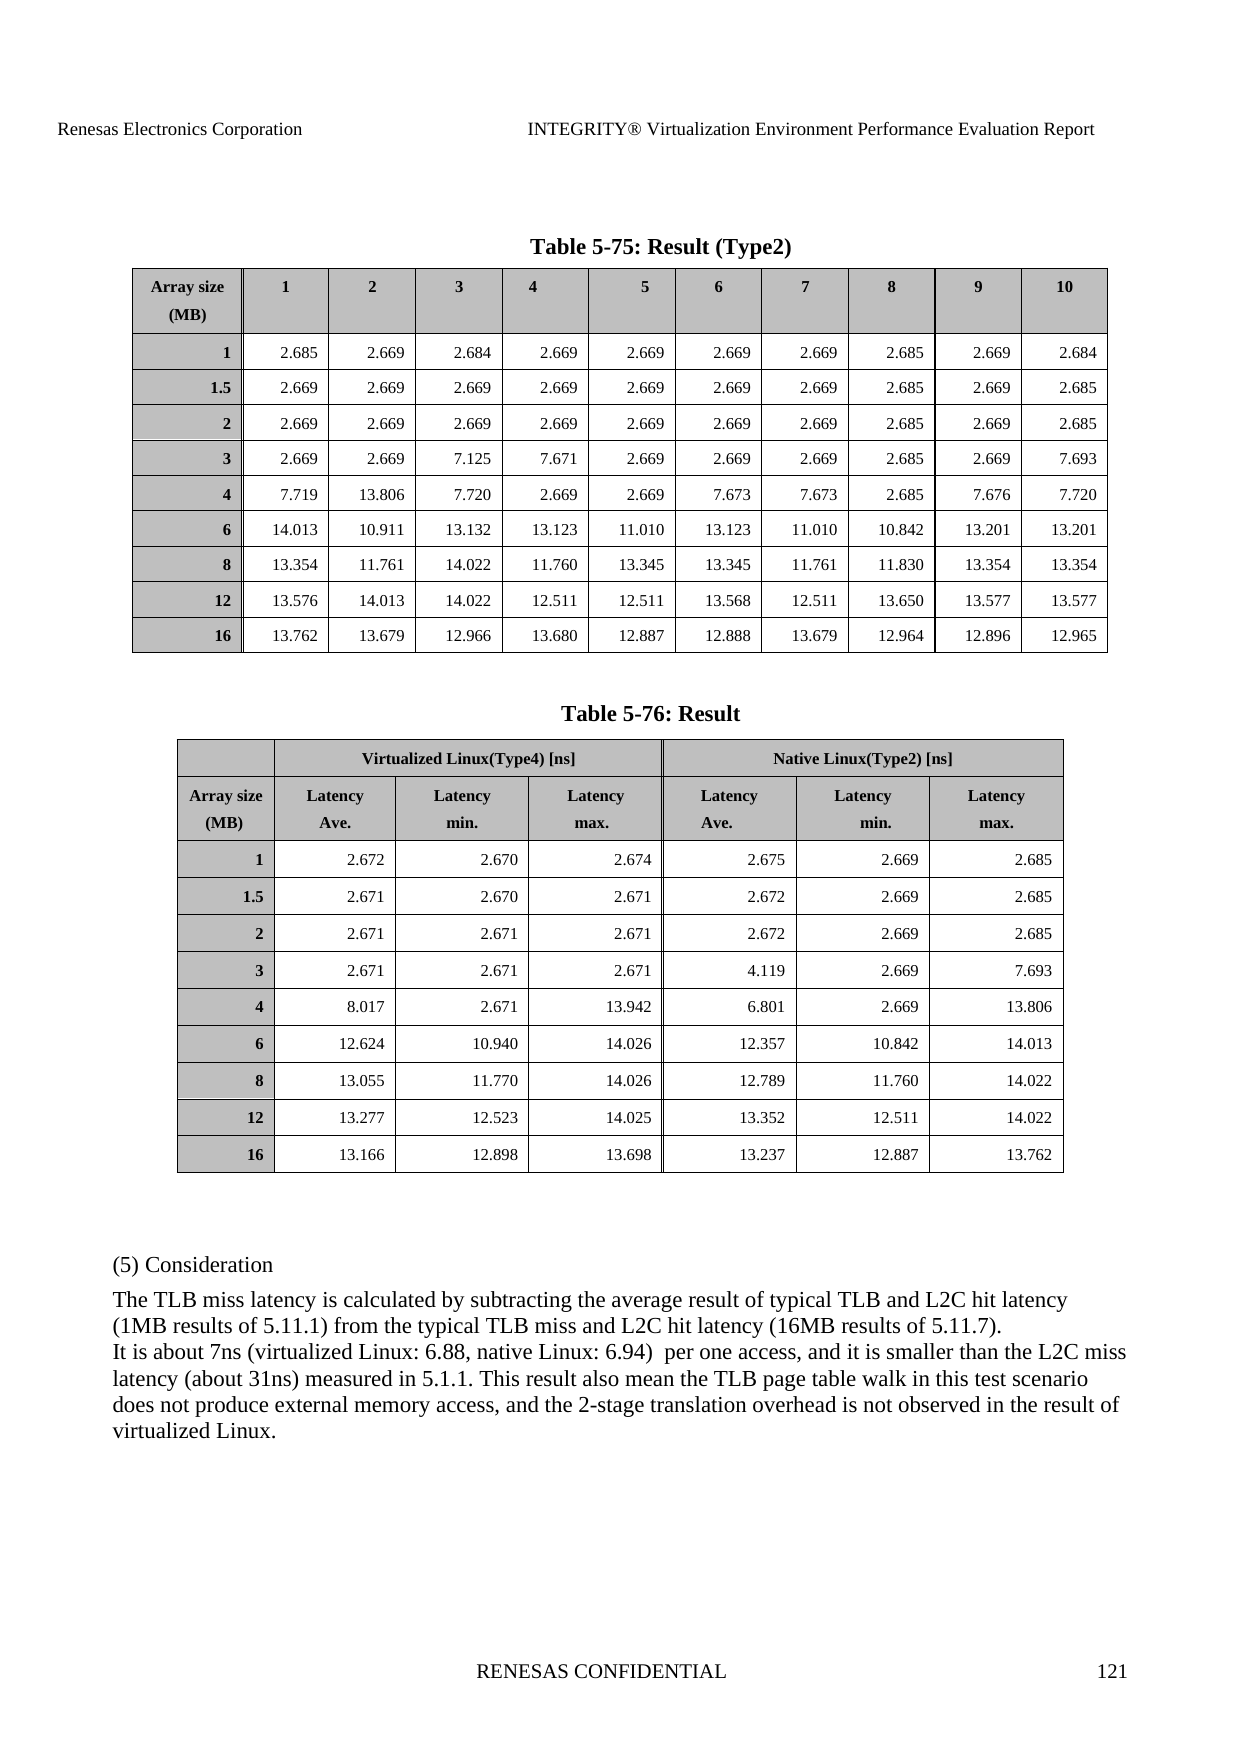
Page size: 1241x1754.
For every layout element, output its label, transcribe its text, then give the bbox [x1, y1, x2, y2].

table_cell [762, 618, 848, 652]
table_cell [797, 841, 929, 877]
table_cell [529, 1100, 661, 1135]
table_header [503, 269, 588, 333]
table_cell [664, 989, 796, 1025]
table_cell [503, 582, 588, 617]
text The TLB miss latency is calculated by subtracting the average result of typical TLB and L2C hit latency (1MB results of 5.11.1) from the typical TLB miss and L2C hit latency (16MB results of 5.11.7). [112, 1286, 1128, 1338]
text It is about 7ns (virtualized Linux: 6.88, native Linux: 6.94) per one access, and it is smaller than the L2C miss latency (about 31ns) measured in 5.1.1. This result also mean the TLB page table walk in this test scenario does not produce external memory access, and the 2-stage translation overhead is not observed in the result of virtualized Linux. [112, 1338, 1128, 1444]
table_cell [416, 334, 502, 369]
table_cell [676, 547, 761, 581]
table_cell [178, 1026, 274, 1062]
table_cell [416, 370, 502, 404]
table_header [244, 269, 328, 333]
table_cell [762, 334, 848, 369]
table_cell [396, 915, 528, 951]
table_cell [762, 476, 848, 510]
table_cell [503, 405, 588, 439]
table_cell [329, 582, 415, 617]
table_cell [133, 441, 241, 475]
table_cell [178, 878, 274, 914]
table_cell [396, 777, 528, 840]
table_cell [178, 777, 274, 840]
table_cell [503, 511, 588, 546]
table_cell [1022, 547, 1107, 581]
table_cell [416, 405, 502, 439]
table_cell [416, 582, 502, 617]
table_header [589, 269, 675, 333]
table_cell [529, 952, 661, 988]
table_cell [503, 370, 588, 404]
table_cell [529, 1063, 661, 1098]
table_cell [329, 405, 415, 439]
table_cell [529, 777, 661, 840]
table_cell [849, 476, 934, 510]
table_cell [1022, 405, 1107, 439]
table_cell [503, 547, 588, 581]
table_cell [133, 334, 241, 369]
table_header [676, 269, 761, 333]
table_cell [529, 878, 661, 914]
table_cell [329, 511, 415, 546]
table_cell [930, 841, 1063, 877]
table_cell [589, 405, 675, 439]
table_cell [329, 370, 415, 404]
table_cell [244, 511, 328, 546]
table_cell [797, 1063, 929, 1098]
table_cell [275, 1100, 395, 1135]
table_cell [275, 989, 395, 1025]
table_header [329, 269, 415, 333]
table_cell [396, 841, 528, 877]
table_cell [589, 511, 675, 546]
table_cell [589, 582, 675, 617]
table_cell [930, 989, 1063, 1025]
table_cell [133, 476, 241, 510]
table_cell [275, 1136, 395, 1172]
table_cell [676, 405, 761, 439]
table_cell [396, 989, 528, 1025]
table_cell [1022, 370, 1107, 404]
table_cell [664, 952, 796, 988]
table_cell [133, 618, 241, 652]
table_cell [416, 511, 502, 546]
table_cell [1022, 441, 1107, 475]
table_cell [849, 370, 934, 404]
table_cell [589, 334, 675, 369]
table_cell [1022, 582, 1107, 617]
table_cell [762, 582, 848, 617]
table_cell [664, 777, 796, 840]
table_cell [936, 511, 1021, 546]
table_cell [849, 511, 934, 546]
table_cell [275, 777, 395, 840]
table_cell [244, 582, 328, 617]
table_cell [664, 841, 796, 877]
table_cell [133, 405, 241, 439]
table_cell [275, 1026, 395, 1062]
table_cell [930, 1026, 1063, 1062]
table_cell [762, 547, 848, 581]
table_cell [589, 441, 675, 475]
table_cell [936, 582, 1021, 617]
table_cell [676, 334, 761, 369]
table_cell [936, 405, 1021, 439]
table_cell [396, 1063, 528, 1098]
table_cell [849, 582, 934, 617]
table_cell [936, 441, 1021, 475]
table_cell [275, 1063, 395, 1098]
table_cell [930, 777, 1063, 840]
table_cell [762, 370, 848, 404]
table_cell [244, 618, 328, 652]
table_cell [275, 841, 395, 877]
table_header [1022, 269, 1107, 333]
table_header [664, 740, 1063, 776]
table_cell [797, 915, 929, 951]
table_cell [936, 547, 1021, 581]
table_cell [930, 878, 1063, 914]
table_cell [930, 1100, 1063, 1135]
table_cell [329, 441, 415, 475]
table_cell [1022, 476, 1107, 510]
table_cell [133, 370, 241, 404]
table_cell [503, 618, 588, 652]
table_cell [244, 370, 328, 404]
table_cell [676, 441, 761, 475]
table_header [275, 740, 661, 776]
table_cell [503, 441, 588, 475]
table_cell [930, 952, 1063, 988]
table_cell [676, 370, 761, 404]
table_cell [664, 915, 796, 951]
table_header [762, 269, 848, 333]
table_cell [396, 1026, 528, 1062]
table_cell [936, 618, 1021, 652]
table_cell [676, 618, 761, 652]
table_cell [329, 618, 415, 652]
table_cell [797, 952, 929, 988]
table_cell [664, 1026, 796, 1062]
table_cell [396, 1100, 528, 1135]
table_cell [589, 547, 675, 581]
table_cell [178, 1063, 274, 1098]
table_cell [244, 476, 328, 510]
list Consideration [112, 1251, 1128, 1277]
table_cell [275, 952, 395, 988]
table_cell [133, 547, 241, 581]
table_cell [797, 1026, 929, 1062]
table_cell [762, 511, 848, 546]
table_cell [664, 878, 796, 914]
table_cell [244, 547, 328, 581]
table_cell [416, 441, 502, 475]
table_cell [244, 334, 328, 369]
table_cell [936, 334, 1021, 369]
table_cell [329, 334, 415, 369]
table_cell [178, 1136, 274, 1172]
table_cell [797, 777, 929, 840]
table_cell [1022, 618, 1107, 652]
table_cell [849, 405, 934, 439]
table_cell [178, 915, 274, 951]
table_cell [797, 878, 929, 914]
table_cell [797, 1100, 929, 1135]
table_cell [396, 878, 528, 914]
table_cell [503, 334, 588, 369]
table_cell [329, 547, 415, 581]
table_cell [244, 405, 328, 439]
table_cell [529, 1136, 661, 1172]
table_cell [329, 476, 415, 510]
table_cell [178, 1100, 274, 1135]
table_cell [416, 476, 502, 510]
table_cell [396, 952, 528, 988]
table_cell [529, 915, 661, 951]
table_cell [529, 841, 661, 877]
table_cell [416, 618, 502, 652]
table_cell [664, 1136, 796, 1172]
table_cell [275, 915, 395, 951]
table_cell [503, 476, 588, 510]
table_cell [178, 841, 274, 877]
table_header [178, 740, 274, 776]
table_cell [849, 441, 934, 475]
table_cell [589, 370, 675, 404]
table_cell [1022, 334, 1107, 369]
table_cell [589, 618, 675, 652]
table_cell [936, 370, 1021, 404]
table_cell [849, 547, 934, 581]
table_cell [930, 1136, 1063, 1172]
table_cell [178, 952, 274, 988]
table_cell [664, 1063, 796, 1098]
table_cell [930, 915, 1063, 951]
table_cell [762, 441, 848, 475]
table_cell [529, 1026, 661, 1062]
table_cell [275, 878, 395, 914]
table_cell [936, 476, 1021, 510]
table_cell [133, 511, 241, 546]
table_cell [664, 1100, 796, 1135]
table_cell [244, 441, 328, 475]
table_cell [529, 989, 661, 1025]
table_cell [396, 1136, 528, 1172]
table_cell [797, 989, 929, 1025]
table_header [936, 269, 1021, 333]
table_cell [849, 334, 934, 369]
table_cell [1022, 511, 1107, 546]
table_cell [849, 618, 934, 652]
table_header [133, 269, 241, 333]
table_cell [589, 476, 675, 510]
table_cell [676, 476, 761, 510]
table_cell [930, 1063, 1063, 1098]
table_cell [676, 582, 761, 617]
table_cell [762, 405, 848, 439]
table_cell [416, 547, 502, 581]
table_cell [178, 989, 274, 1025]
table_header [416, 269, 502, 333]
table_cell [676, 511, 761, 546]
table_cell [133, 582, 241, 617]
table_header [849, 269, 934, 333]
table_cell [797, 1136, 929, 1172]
